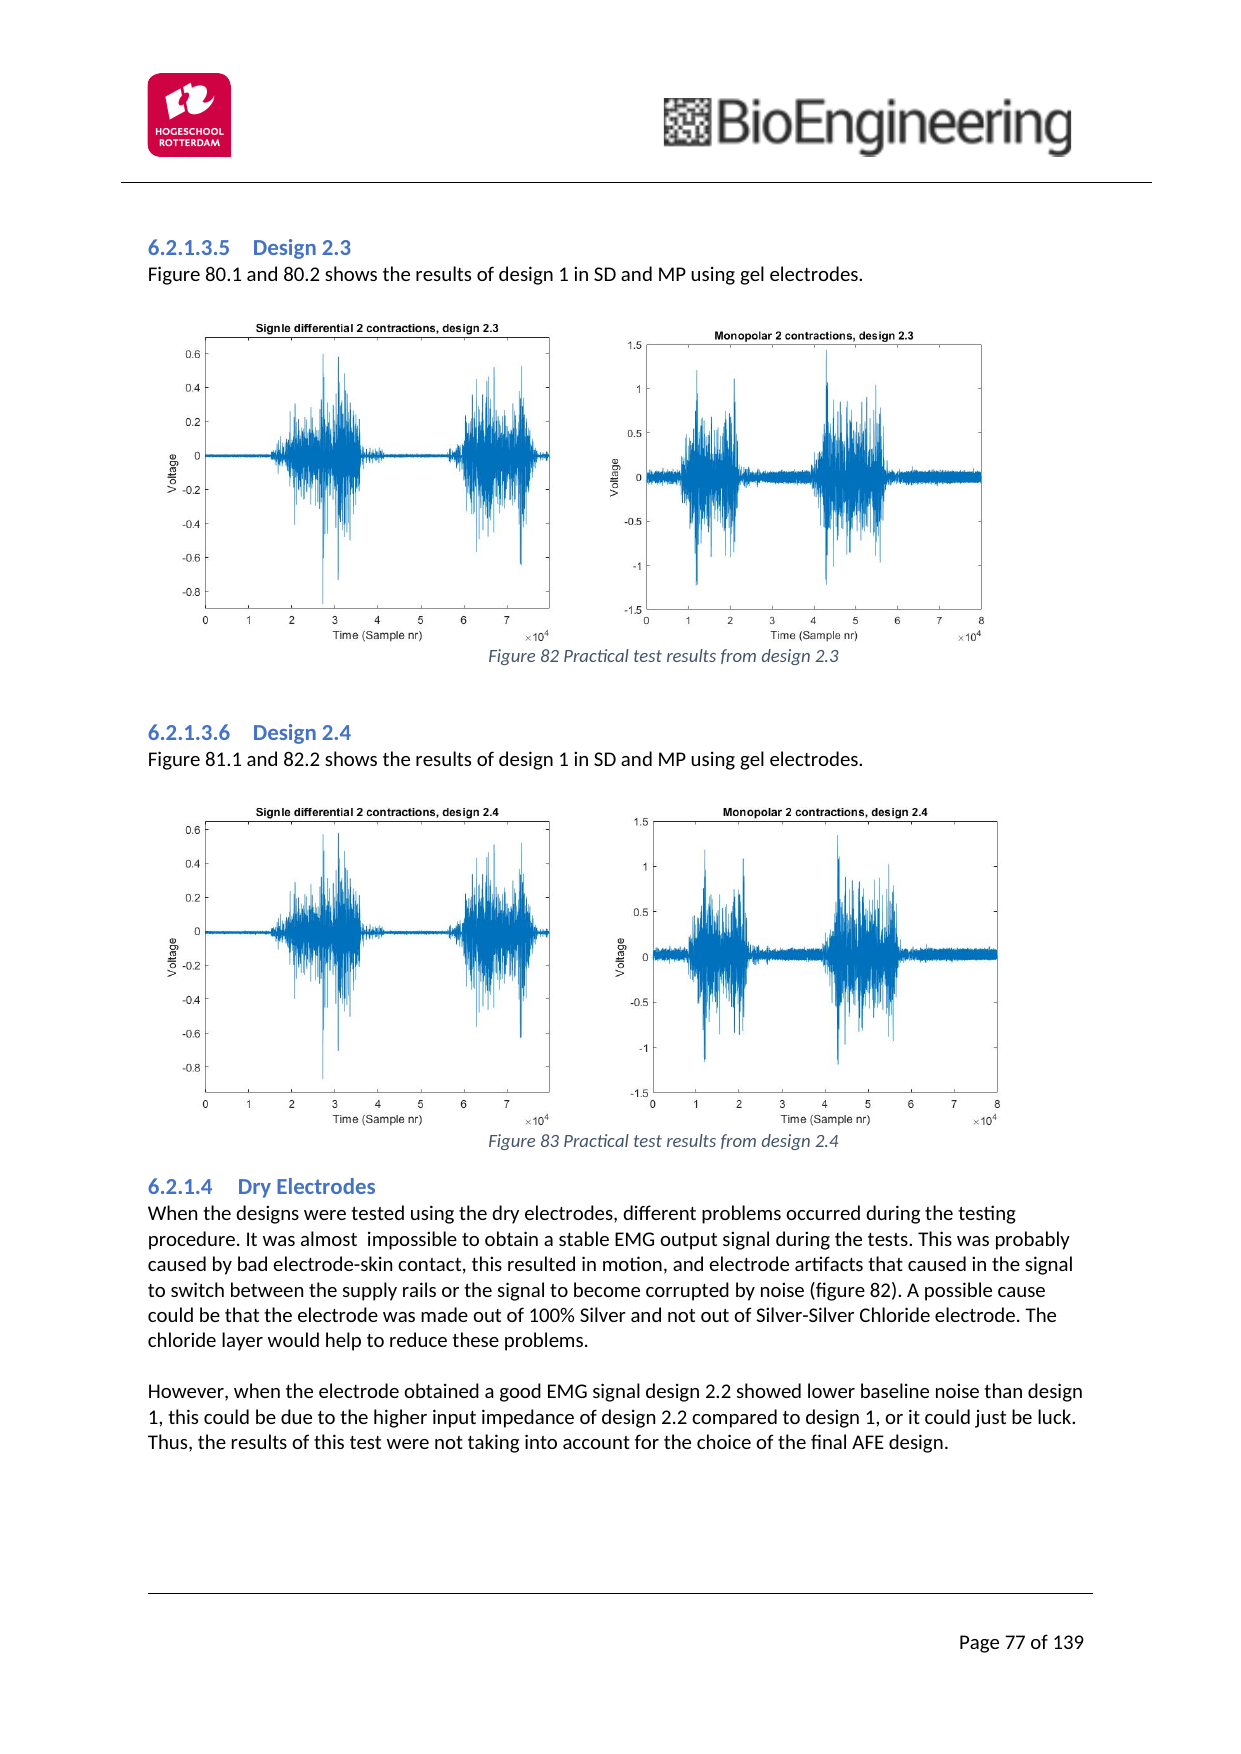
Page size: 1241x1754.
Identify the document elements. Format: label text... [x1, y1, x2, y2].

text Figure 82 Practical test results from design 2.3 [236, 644, 1093, 667]
picture [663, 98, 1072, 157]
picture [147, 73, 231, 157]
picture [147, 312, 1022, 645]
text When the designs were tested using the dry electrodes, different problems occurred during the testing procedure. It was almost impossible to obtain a stable EMG output signal during the tests. This was probably caused by bad electrode-skin contact, this resulted in motion, and electrode artifacts that caused in the signal to switch between the supply rails or the signal to become corrupted by noise (figure 82). A possible cause could be that the electrode was made out of 100% Silver and not out of Silver-Silver Chloride electrode. The chloride layer would help to reduce these problems. [148, 1201, 1093, 1353]
picture [147, 796, 591, 1129]
text Figure 81.1 and 82.2 shows the results of design 1 in SD and MP using gel electrodes. [148, 746, 1093, 771]
text Figure 83 Practical test results from design 2.4 [236, 1129, 1093, 1152]
text However, when the electrode obtained a good EMG signal design 2.2 showed lower baseline noise than design 1, this could be due to the higher input impedance of design 2.2 compared to design 1, or it could just be luck. Thus, the results of this test were not taking into account for the choice of the final AFE design. [148, 1378, 1093, 1455]
subtitle Design 2.3 [148, 233, 1093, 261]
subtitle Design 2.4 [148, 718, 1093, 746]
text Figure 80.1 and 80.2 shows the results of design 1 in SD and MP using gel electrodes. [148, 261, 1093, 287]
subtitle Dry Electrodes [148, 1172, 1093, 1201]
picture [595, 796, 1039, 1129]
